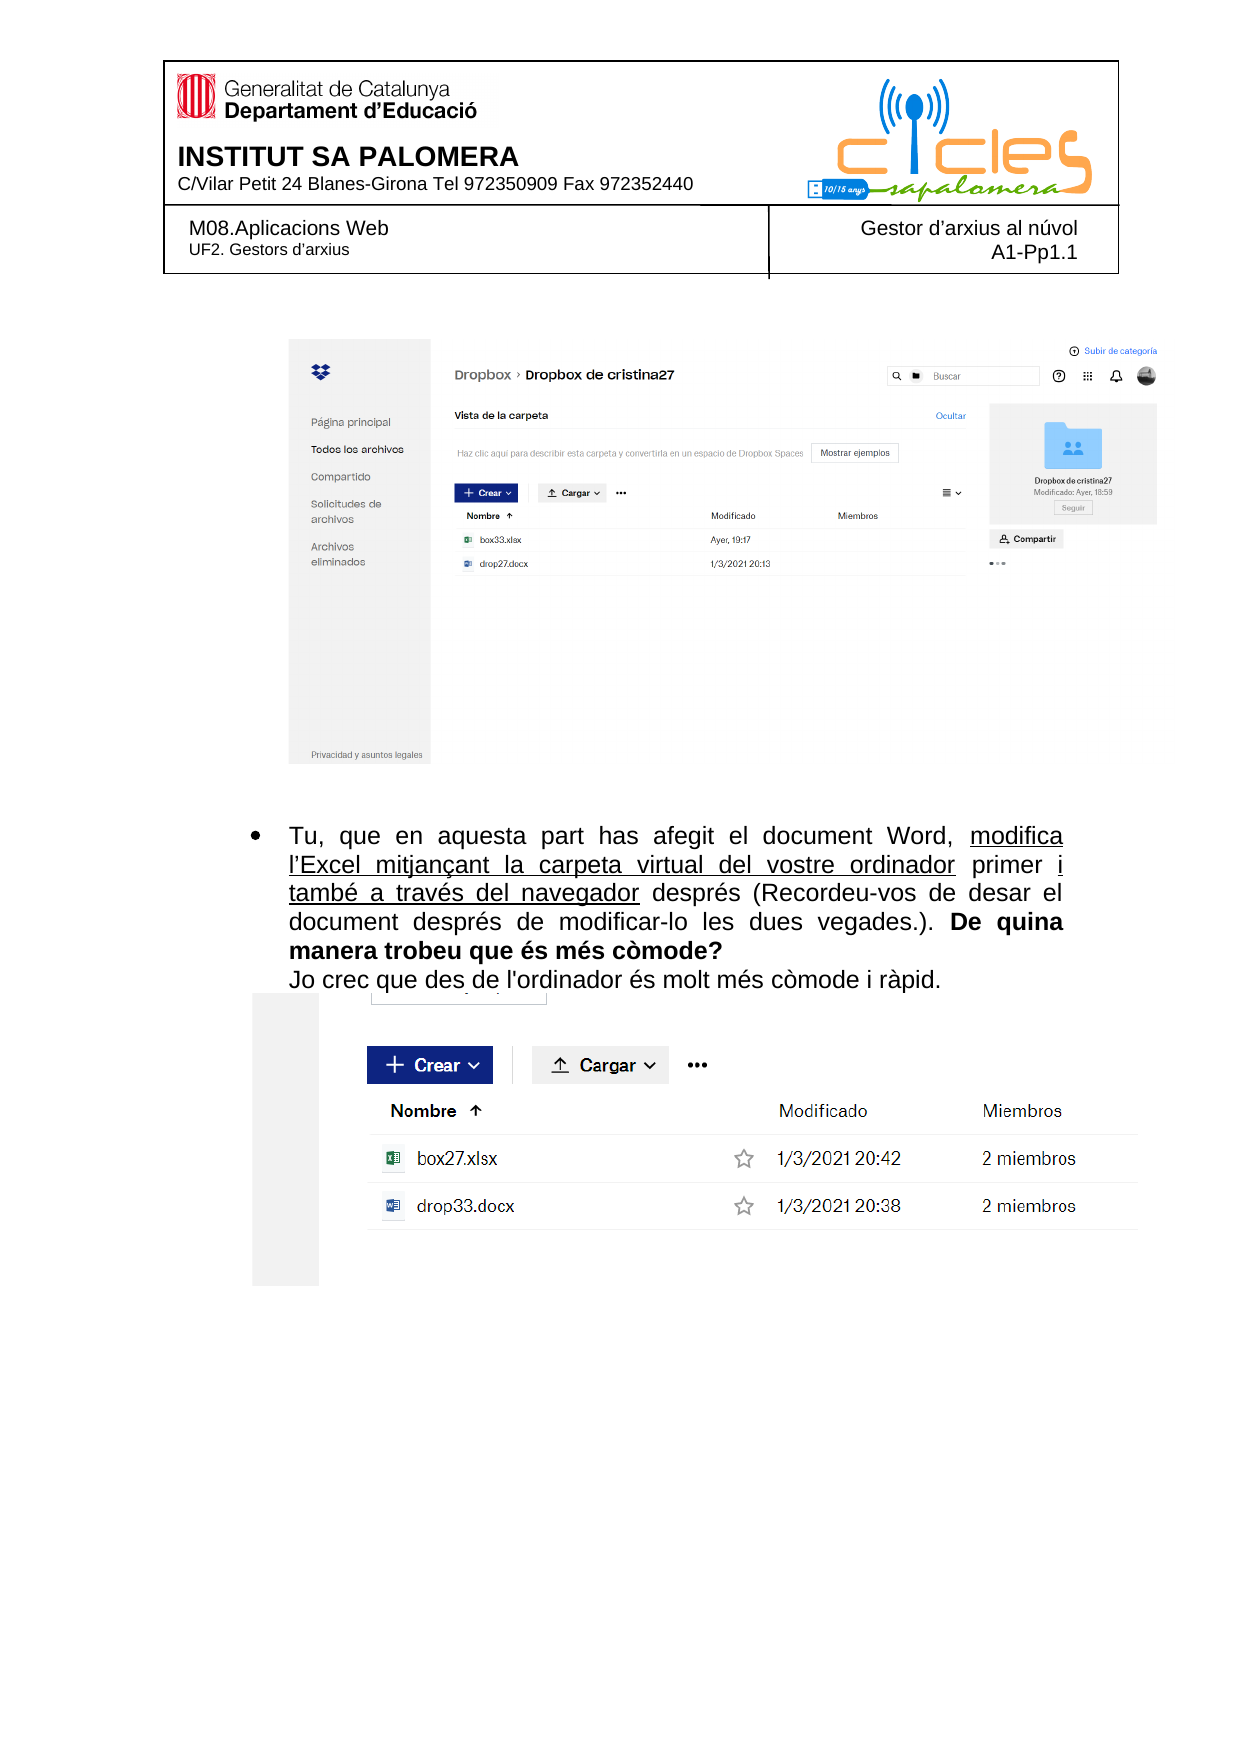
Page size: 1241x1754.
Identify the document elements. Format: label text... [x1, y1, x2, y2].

picture [252, 993, 1138, 1286]
list Tu, que en aquesta part has afegit el document Word, modifica l’Excel mitjançant la carpeta virtual del vostre ordinador primer i també a través del navegador després (Recordeu-vos de desar el document després de modificar-lo les dues vegades.). De quina manera trobeu que és més còmode? [251, 821, 1063, 964]
picture [802, 64, 1098, 212]
picture [288, 339, 1175, 764]
text Jo crec que des de l'ordinador és molt més còmode i ràpid. [288, 964, 1063, 993]
picture [177, 73, 499, 128]
